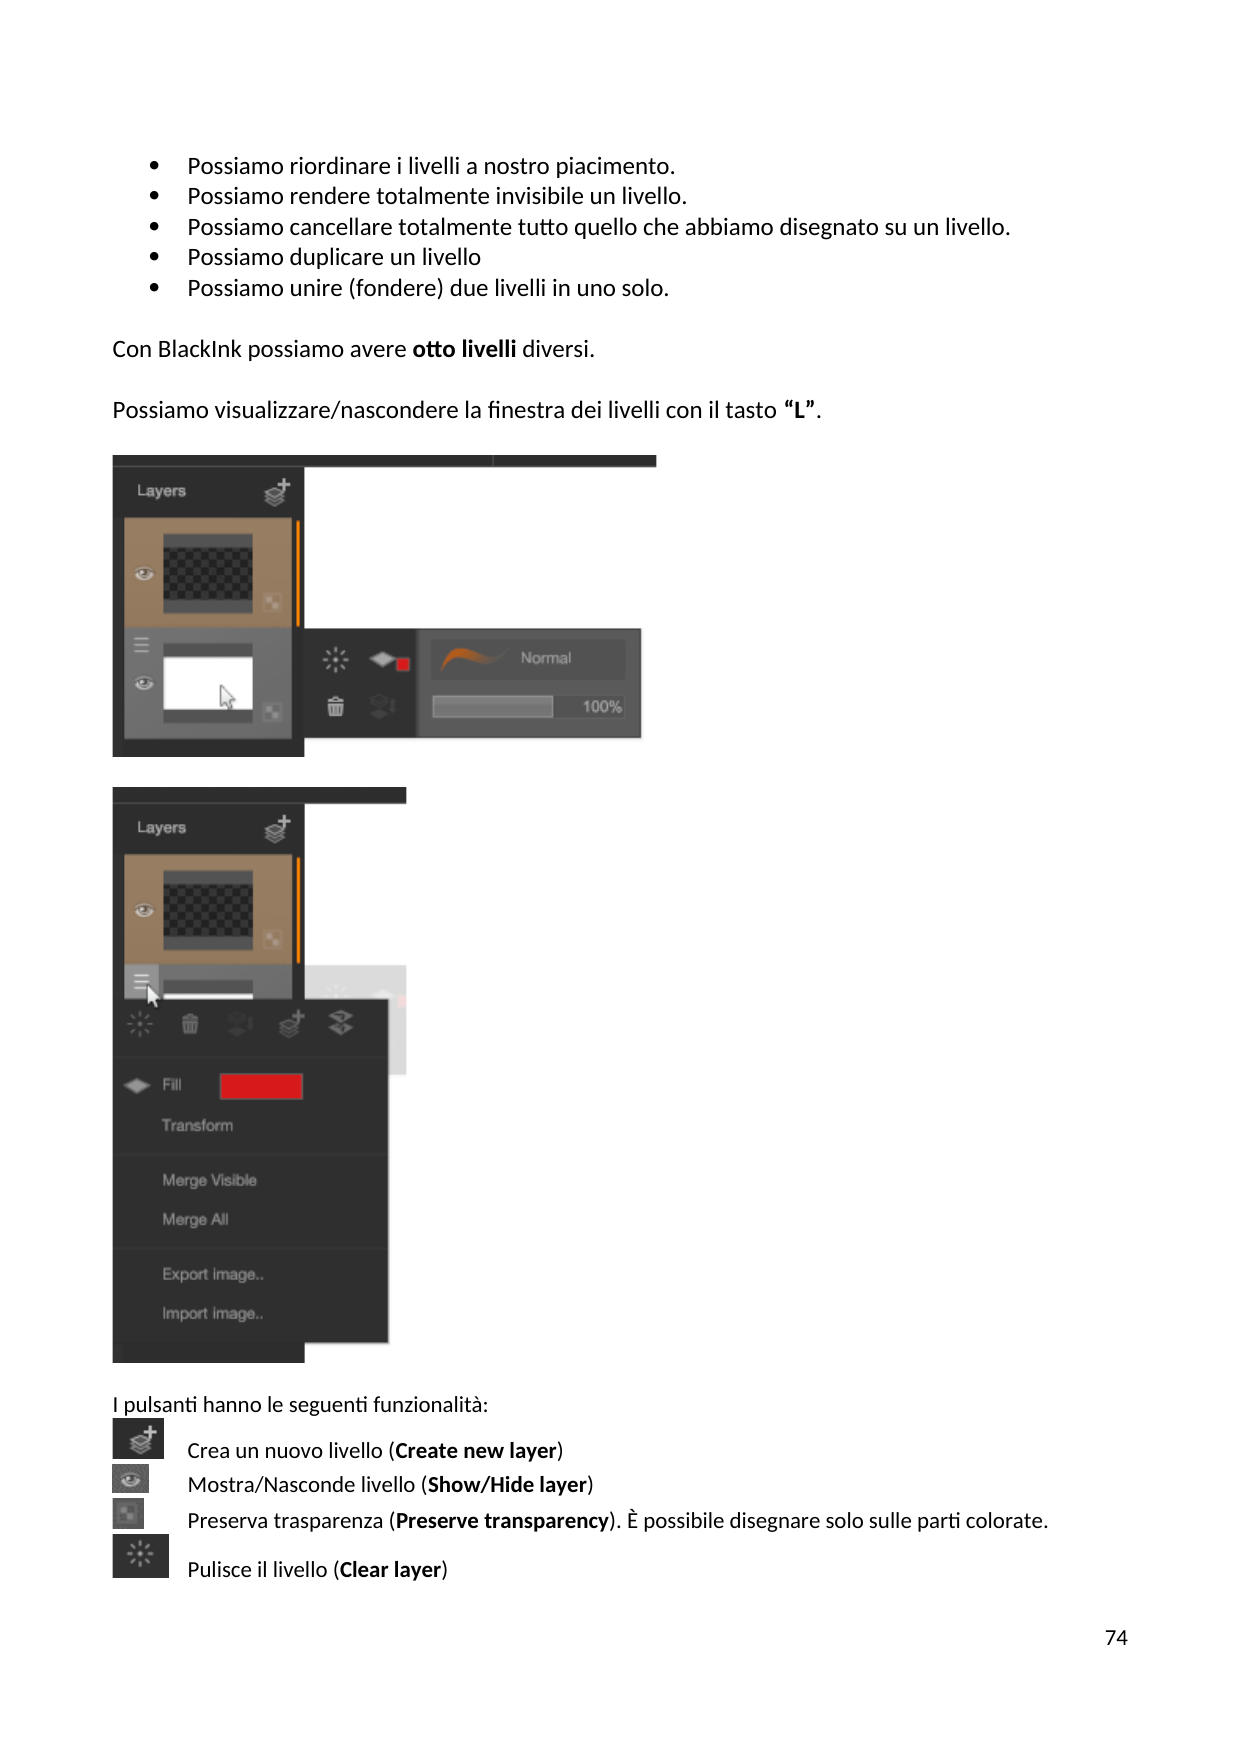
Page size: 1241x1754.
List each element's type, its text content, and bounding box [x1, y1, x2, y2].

picture [112, 787, 407, 1363]
text Crea un nuovo livello (Create new layer) [112, 1418, 1128, 1465]
text Con BlackInk possiamo avere otto livelli diversi. [112, 333, 1128, 364]
text I pulsanti hanno le seguenti funzionalità: [112, 1390, 1128, 1418]
list Possiamo riordinare i livelli a nostro piacimento. [150, 150, 1128, 181]
text Preserva trasparenza (Preserve transparency). È possibile disegnare solo sulle parti colorate. [112, 1499, 1128, 1534]
list Possiamo duplicare un livello [150, 242, 1128, 272]
list Possiamo unire (fondere) due livelli in uno solo. [150, 272, 1128, 303]
picture [112, 1534, 169, 1578]
text Pulisce il livello (Clear layer) [112, 1534, 1128, 1583]
picture [112, 455, 657, 757]
text Mostra/Nasconde livello (Show/Hide layer) [112, 1465, 1128, 1499]
list Possiamo cancellare totalmente tutto quello che abbiamo disegnato su un livello. [150, 211, 1128, 242]
list Possiamo rendere totalmente invisibile un livello. [150, 181, 1128, 211]
text Possiamo visualizzare/nascondere la finestra dei livelli con il tasto “L”. [112, 394, 1128, 425]
picture [112, 1498, 144, 1529]
picture [112, 1464, 149, 1493]
picture [112, 1418, 164, 1459]
